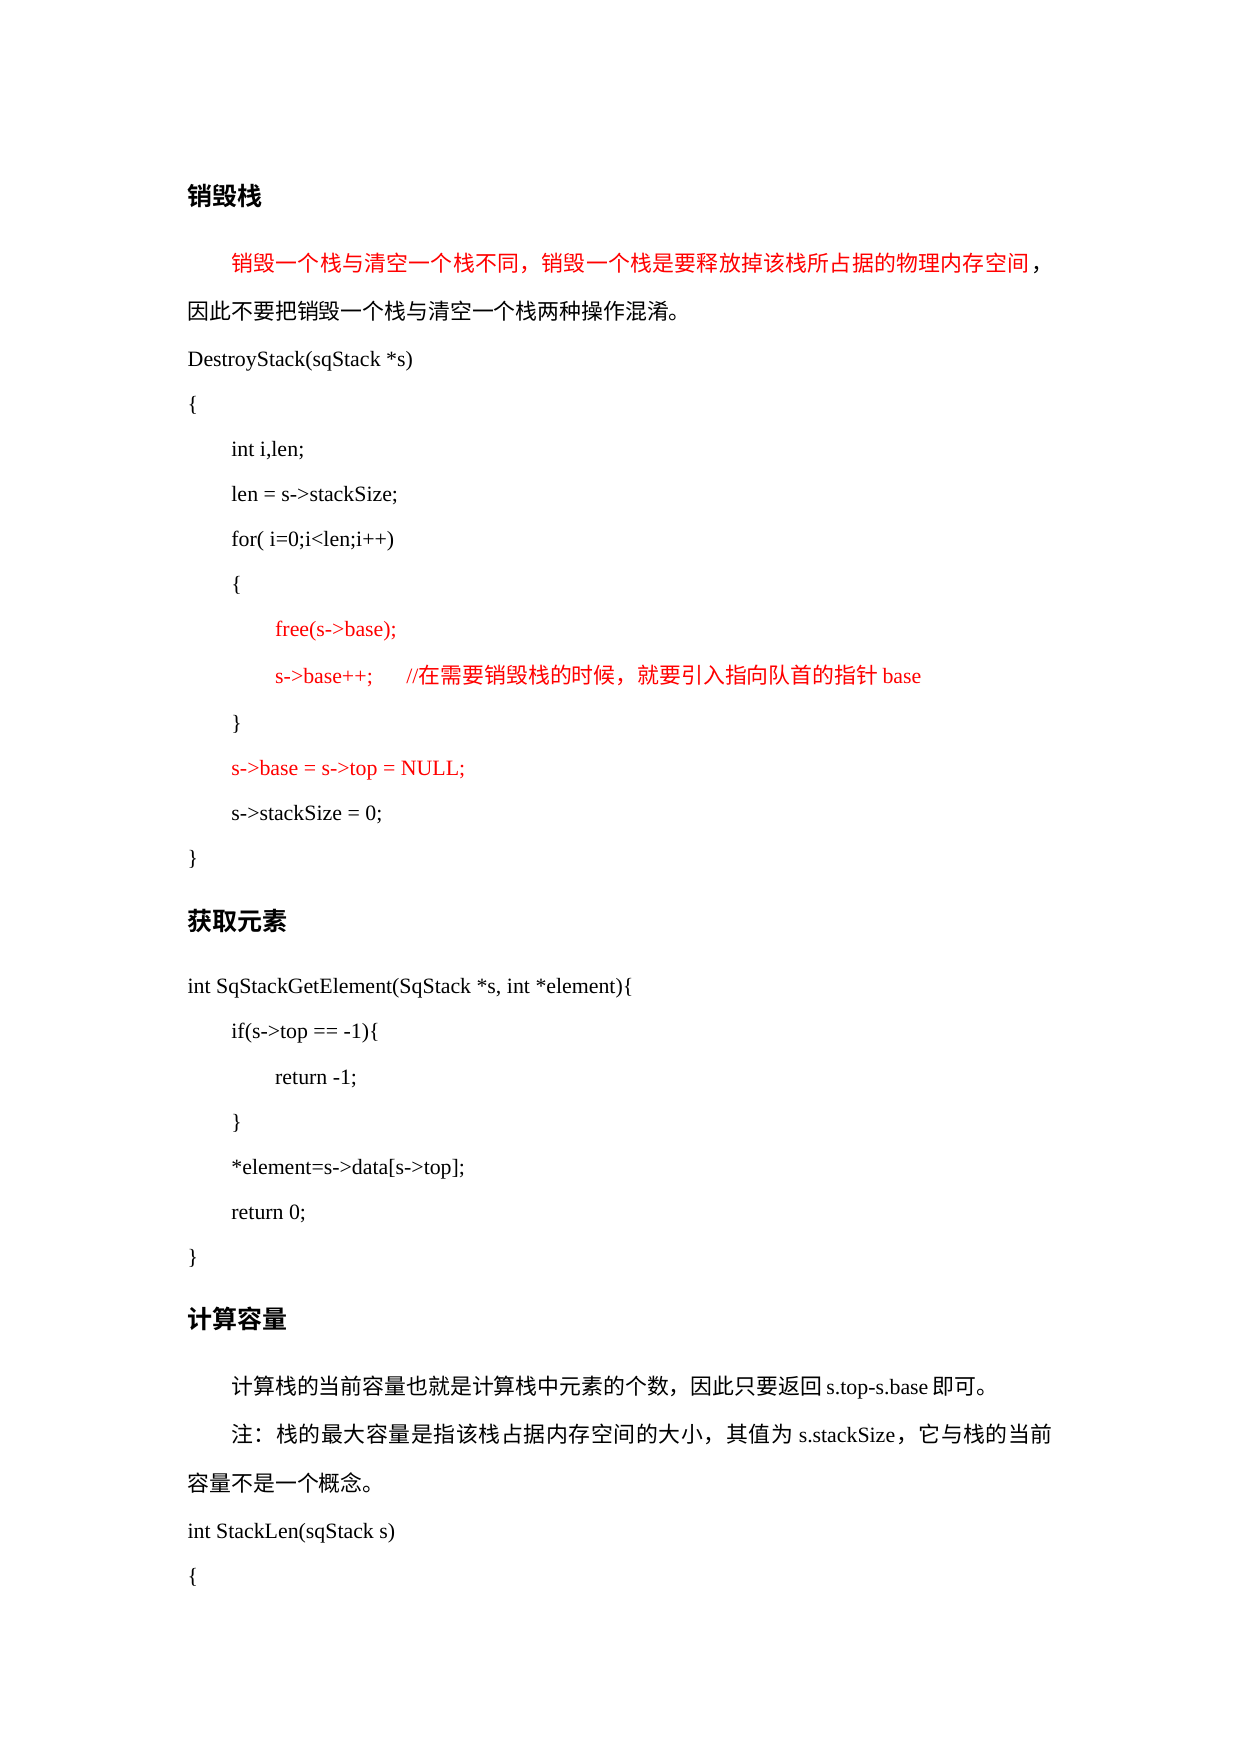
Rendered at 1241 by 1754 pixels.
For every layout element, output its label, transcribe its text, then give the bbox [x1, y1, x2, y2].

subtitle 获取元素 [187, 887, 1053, 952]
text } [187, 706, 1053, 739]
text s->base++; //在需要销毁栈的时候，就要引入指向队首的指针base [187, 658, 1053, 690]
text { [187, 387, 1053, 420]
text s->stackSize = 0; [187, 796, 1053, 829]
text if(s->top == -1){ [187, 1015, 1053, 1047]
text int SqStackGetElement(SqStack *s, int *element){ [187, 970, 1053, 1002]
text { [187, 1559, 1053, 1592]
subtitle 计算容量 [187, 1286, 1053, 1351]
text len = s->stackSize; [187, 477, 1053, 510]
text } [187, 1105, 1053, 1138]
subtitle 销毁栈 [187, 162, 1053, 227]
text int StackLen(sqStack s) [187, 1514, 1053, 1547]
text } [187, 1240, 1053, 1273]
text 注：栈的最大容量是指该栈占据内存空间的大小，其值为s.stackSize，它与栈的当前容量不是一个概念。 [187, 1417, 1053, 1498]
text DestroyStack(sqStack *s) [187, 342, 1053, 375]
text free(s->base); [187, 613, 1053, 645]
text int i,len; [187, 432, 1053, 465]
text *element=s->data[s->top]; [187, 1150, 1053, 1183]
text { [187, 568, 1053, 600]
text s->base = s->top = NULL; [187, 751, 1053, 784]
text 计算栈的当前容量也就是计算栈中元素的个数，因此只要返回s.top-s.base即可。 [187, 1369, 1053, 1401]
text return -1; [187, 1060, 1053, 1092]
text } [187, 842, 1053, 874]
text return 0; [187, 1195, 1053, 1228]
text 销毁一个栈与清空一个栈不同，销毁一个栈是要释放掉该栈所占据的物理内存空间，因此不要把销毁一个栈与清空一个栈两种操作混淆。 [187, 245, 1053, 326]
text for( i=0;i<len;i++) [187, 523, 1053, 555]
